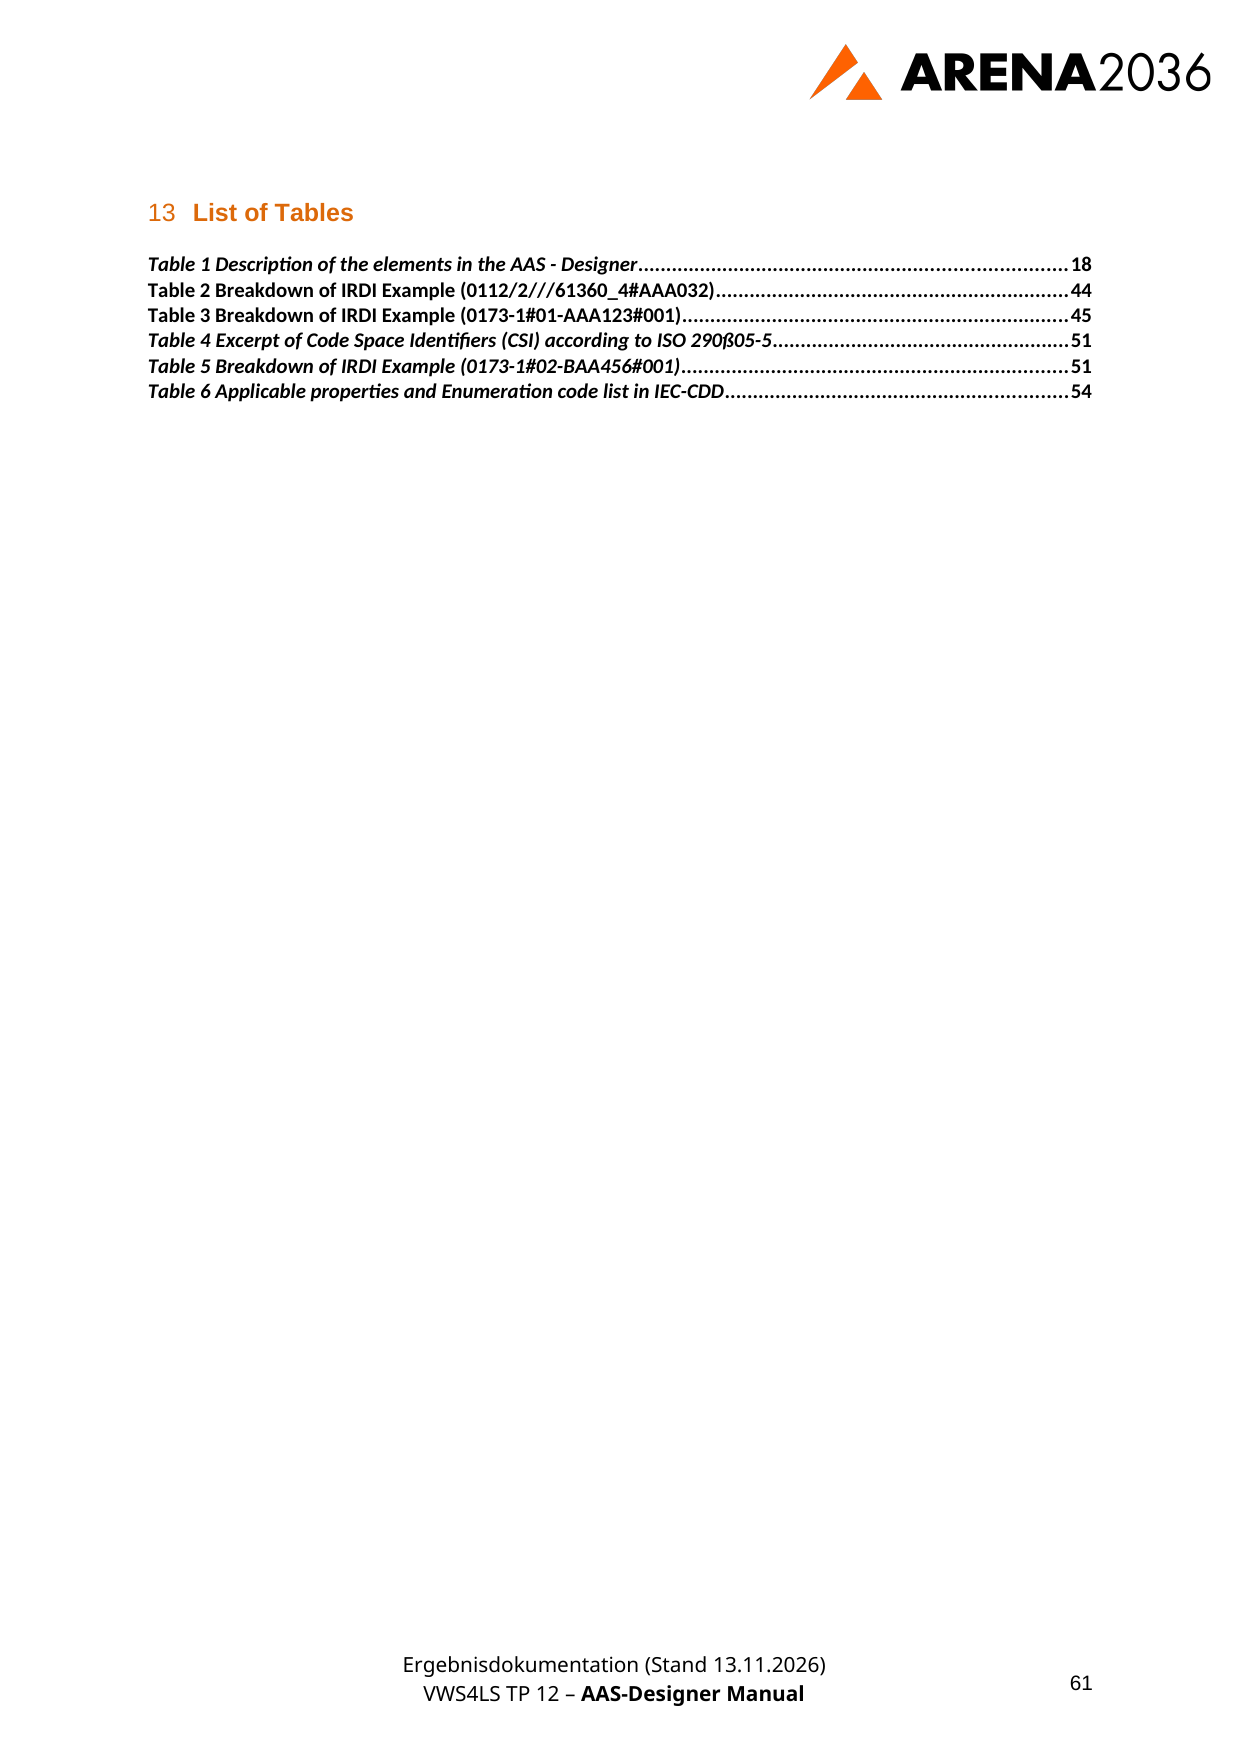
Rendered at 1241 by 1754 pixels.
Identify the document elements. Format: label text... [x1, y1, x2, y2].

text Table 5 Breakdown of IRDI Example (0173-1#02-BAA456#001) 51 [148, 353, 1092, 378]
subtitle List of Tables [148, 198, 1092, 226]
text Table 2 Breakdown of IRDI Example (0112/2///61360_4#AAA032) 44 [148, 277, 1092, 302]
text Table 4 Excerpt of Code Space Identifiers (CSI) according to ISO 290ß05-5 51 [148, 328, 1092, 353]
picture [809, 44, 1211, 100]
text Table 3 Breakdown of IRDI Example (0173-1#01-AAA123#001) 45 [148, 302, 1092, 328]
text Table 1 Description of the elements in the AAS - Designer 18 [148, 251, 1092, 277]
text Table 6 Applicable properties and Enumeration code list in IEC-CDD 54 [148, 378, 1092, 404]
